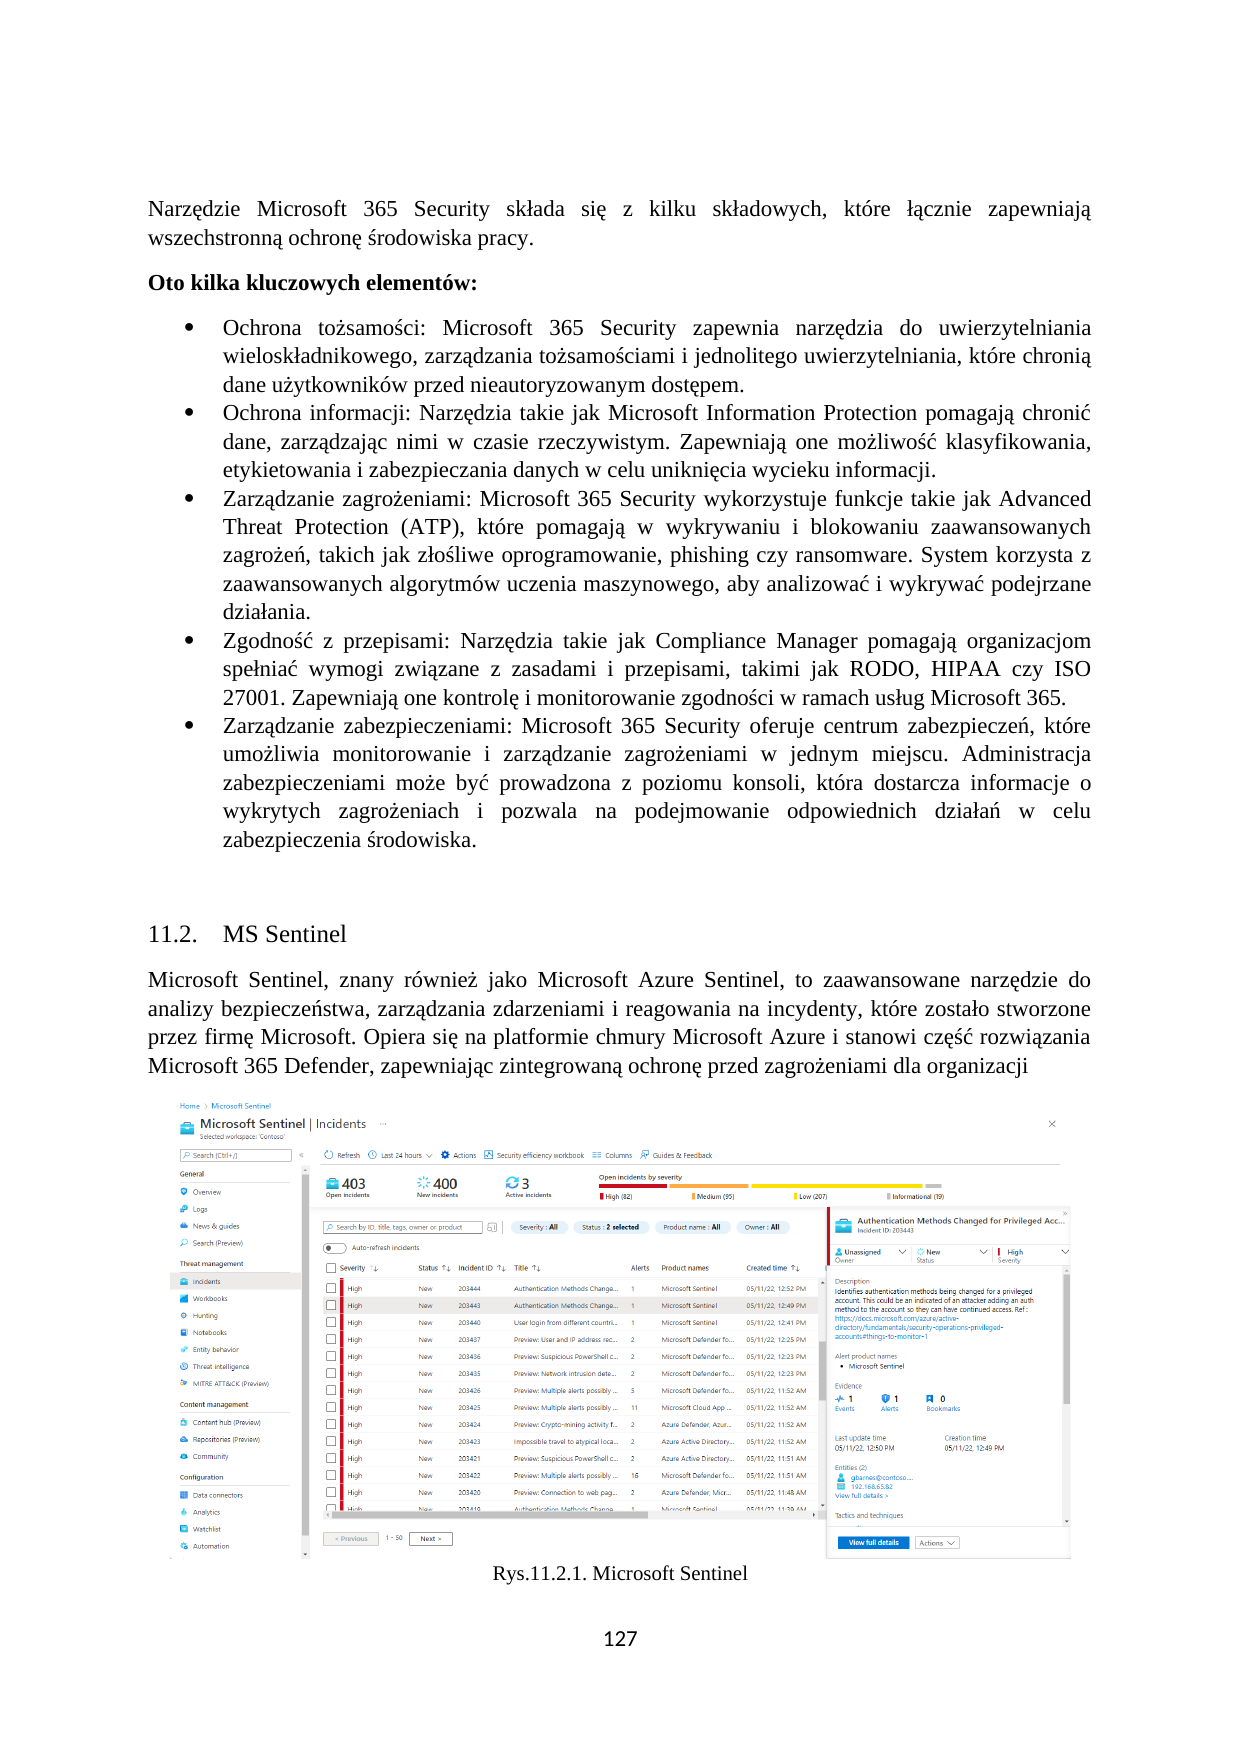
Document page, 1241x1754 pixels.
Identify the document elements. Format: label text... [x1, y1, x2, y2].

text Rys.11.2.1. Microsoft Sentinel [148, 1561, 1093, 1585]
list Zgodność z przepisami: Narzędzia takie jak Compliance Manager pomagają organizacjom spełniać wymogi związane z zasadami i przepisami, takimi jak RODO, HIPAA czy ISO 27001. Zapewniają one kontrolę i monitorowanie zgodności w ramach usług Microsoft 365. [185, 627, 1093, 710]
list Ochrona tożsamości: Microsoft 365 Security zapewnia narzędzia do uwierzytelniania wieloskładnikowego, zarządzania tożsamościami i jednolitego uwierzytelniania, które chronią dane użytkowników przed nieautoryzowanym dostępem. [185, 314, 1093, 397]
list Zarządzanie zabezpieczeniami: Microsoft 365 Security oferuje centrum zabezpieczeń, które umożliwia monitorowanie i zarządzanie zagrożeniami w jednym miejscu. Administracja zabezpieczeniami może być prowadzona z poziomu konsoli, która dostarcza informacje o wykrytych zagrożeniach i pozwala na podejmowanie odpowiednich działań w celu zabezpieczenia środowiska. [185, 712, 1093, 852]
text Narzędzie Microsoft 365 Security składa się z kilku składowych, które łącznie zapewniają wszechstronną ochronę środowiska pracy. [148, 195, 1093, 250]
list MS Sentinel [148, 919, 1093, 947]
text Microsoft Sentinel, znany również jako Microsoft Azure Sentinel, to zaawansowane narzędzie do analizy bezpieczeństwa, zarządzania zdarzeniami i reagowania na incydenty, które zostało stworzone przez firmę Microsoft. Opiera się na platformie chmury Microsoft Azure i stanowi część rozwiązania Microsoft 365 Defender, zapewniając zintegrowaną ochronę przed zagrożeniami dla organizacji [148, 966, 1093, 1078]
list Zarządzanie zagrożeniami: Microsoft 365 Security wykorzystuje funkcje takie jak Advanced Threat Protection (ATP), które pomagają w wykrywaniu i blokowaniu zaawansowanych zagrożeń, takich jak złośliwe oprogramowanie, phishing czy ransomware. System korzysta z zaawansowanych algorytmów uczenia maszynowego, aby analizować i wykrywać podejrzane działania. [185, 484, 1093, 625]
text Oto kilka kluczowych elementów: [148, 269, 1093, 295]
picture [169, 1096, 1071, 1559]
list Ochrona informacji: Narzędzia takie jak Microsoft Information Protection pomagają chronić dane, zarządzając nimi w czasie rzeczywistym. Zapewniają one możliwość klasyfikowania, etykietowania i zabezpieczania danych w celu uniknięcia wycieku informacji. [185, 399, 1093, 482]
